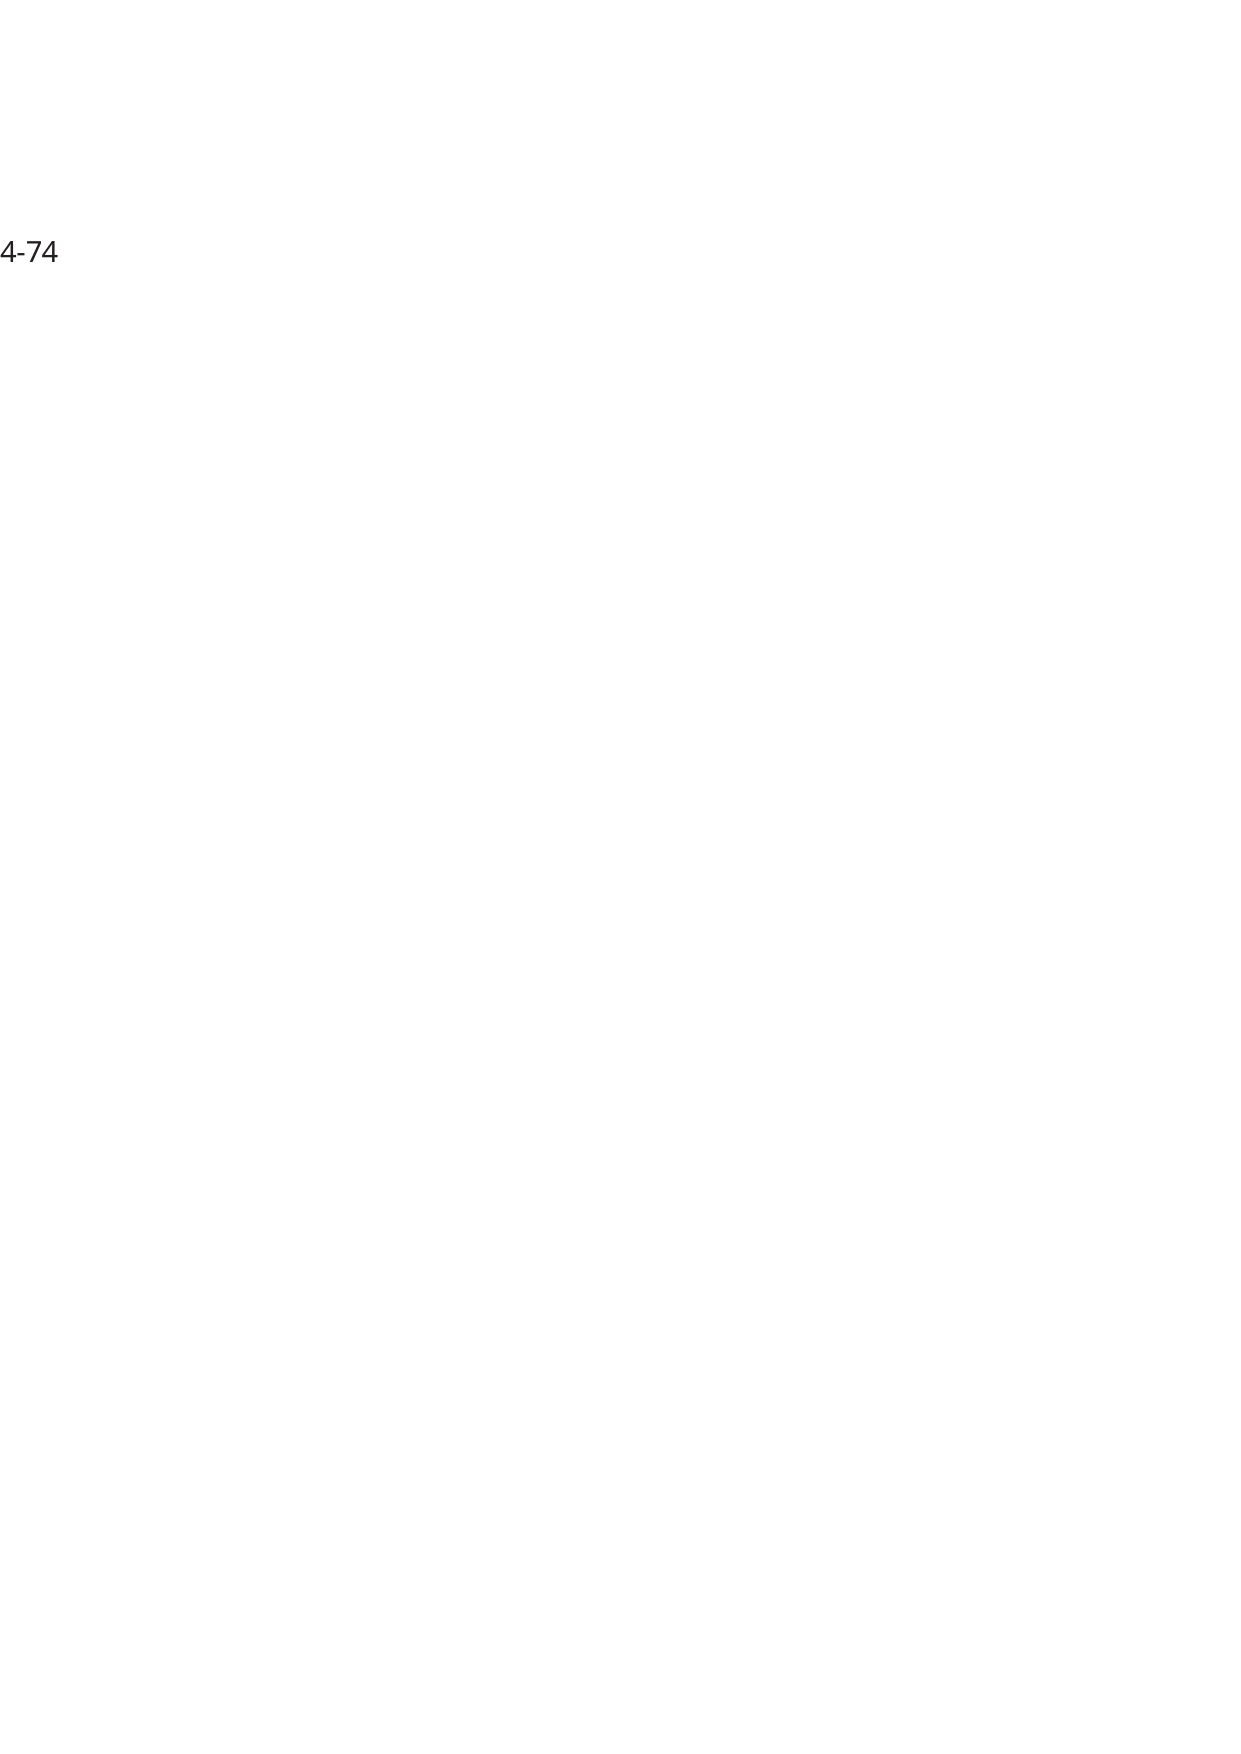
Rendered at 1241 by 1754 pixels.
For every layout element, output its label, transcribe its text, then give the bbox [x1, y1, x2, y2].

subtitle 4-74 [0, 231, 1196, 271]
